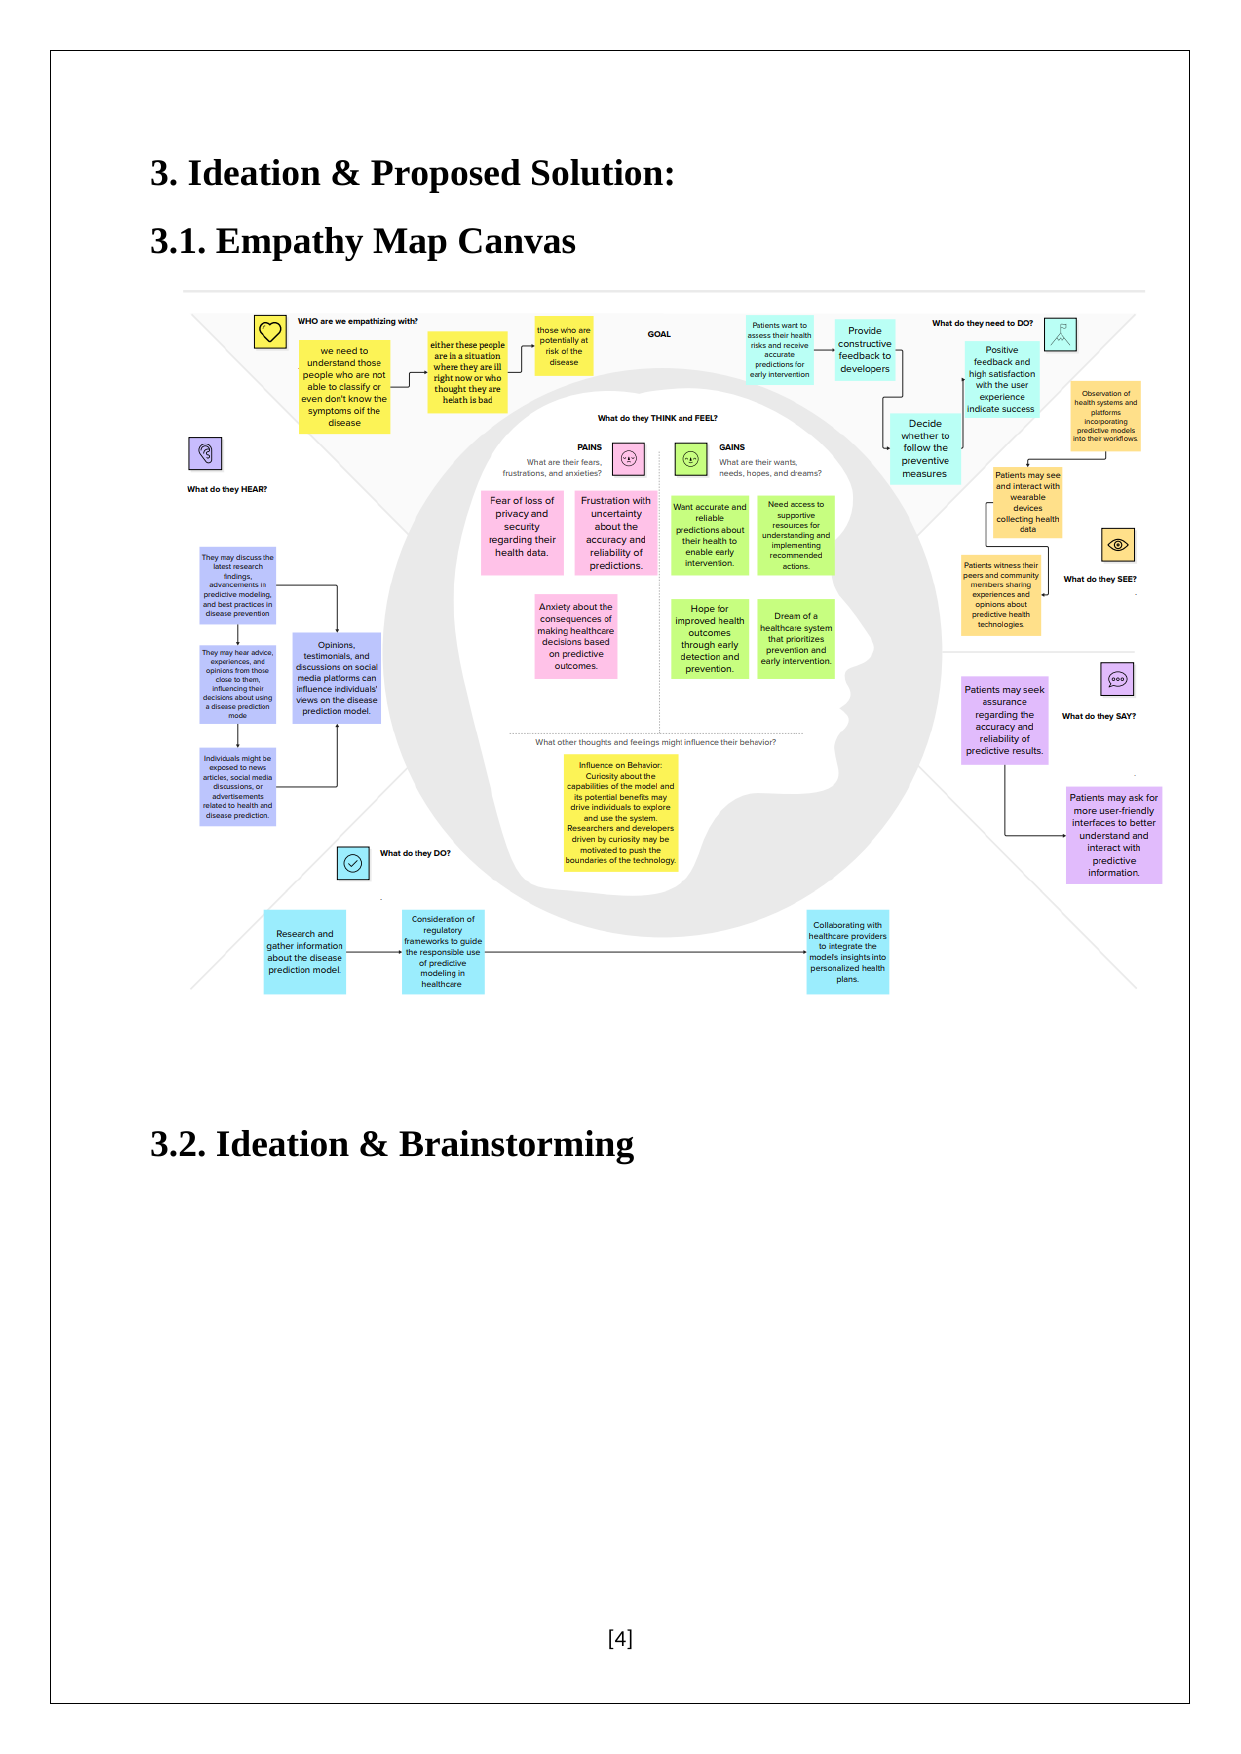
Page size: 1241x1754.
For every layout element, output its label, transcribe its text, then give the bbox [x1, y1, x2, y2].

text 3.2. Ideation & Brainstorming [150, 1121, 1090, 1164]
text 3.1. Empathy Map Canvas [150, 218, 1090, 261]
text 3. Ideation & Proposed Solution: [150, 150, 1090, 193]
picture [150, 286, 1175, 1029]
